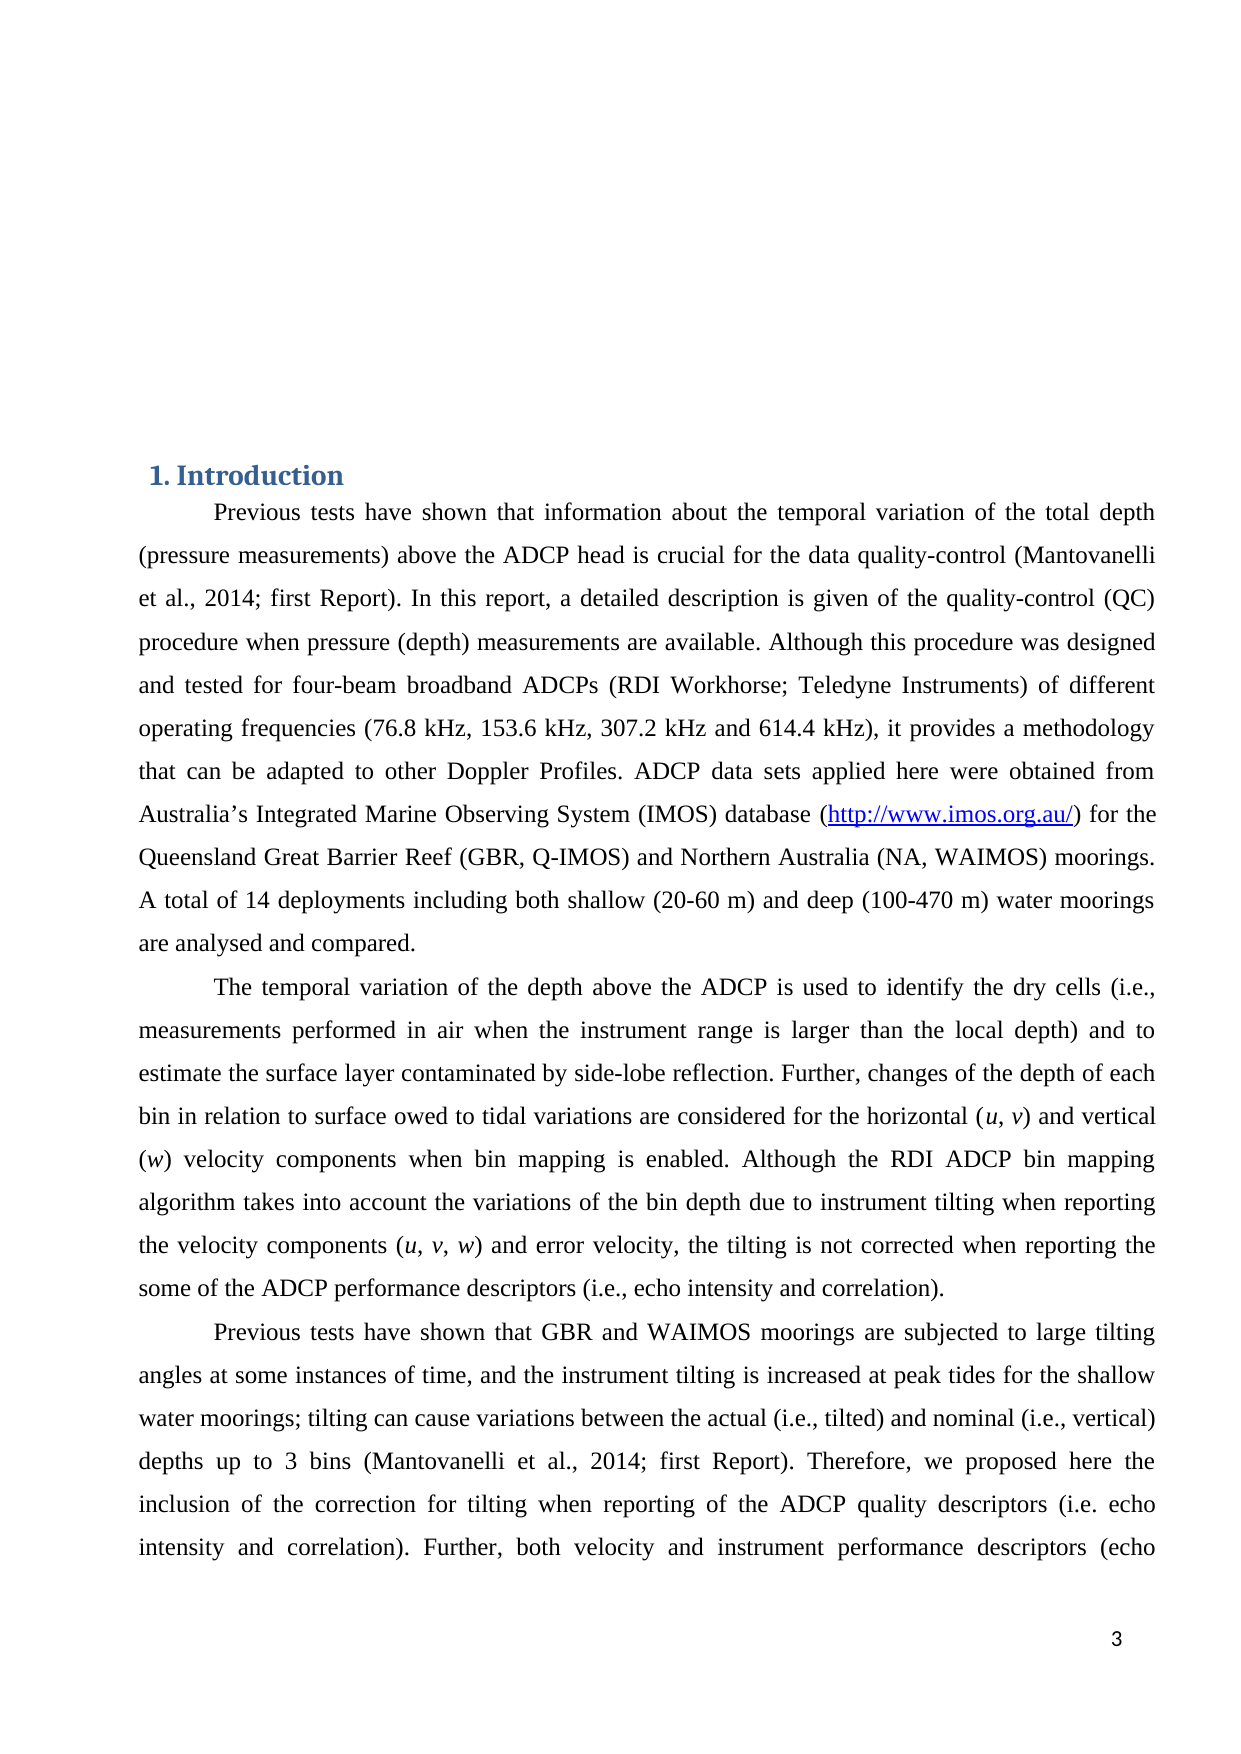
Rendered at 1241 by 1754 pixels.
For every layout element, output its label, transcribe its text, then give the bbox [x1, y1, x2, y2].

subtitle 1. Introduction [150, 459, 1122, 492]
text Previous tests have shown that information about the temporal variation of the total depth (pressure measurements) above the ADCP head is crucial for the data quality-control (Mantovanelli et al., 2014; first Report). In this report, a detailed description is given of the quality-control (QC) procedure when pressure (depth) measurements are available. Although this procedure was designed and tested for four-beam broadband ADCPs (RDI Workhorse; Teledyne Instruments) of different operating frequencies (76.8 kHz, 153.6 kHz, 307.2 kHz and 614.4 kHz), it provides a methodology that can be adapted to other Doppler Profiles. ADCP data sets applied here were obtained from Australia’s Integrated Marine Observing System (IMOS) database (http://www.imos.org.au/) for the Queensland Great Barrier Reef (GBR, Q-IMOS) and Northern Australia (NA, WAIMOS) moorings. A total of 14 deployments including both shallow (20-60 m) and deep (100-470 m) water moorings are analysed and compared. [138, 497, 1157, 957]
text The temporal variation of the depth above the ADCP is used to identify the dry cells (i.e., measurements performed in air when the instrument range is larger than the local depth) and to estimate the surface layer contaminated by side-lobe reflection. Further, changes of the depth of each bin in relation to surface owed to tidal variations are considered for the horizontal (u, v) and vertical (w) velocity components when bin mapping is enabled. Although the RDI ADCP bin mapping algorithm takes into account the variations of the bin depth due to instrument tilting when reporting the velocity components (u, v, w) and error velocity, the tilting is not corrected when reporting the some of the ADCP performance descriptors (i.e., echo intensity and correlation). [138, 972, 1157, 1302]
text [138, 1317, 1157, 1561]
